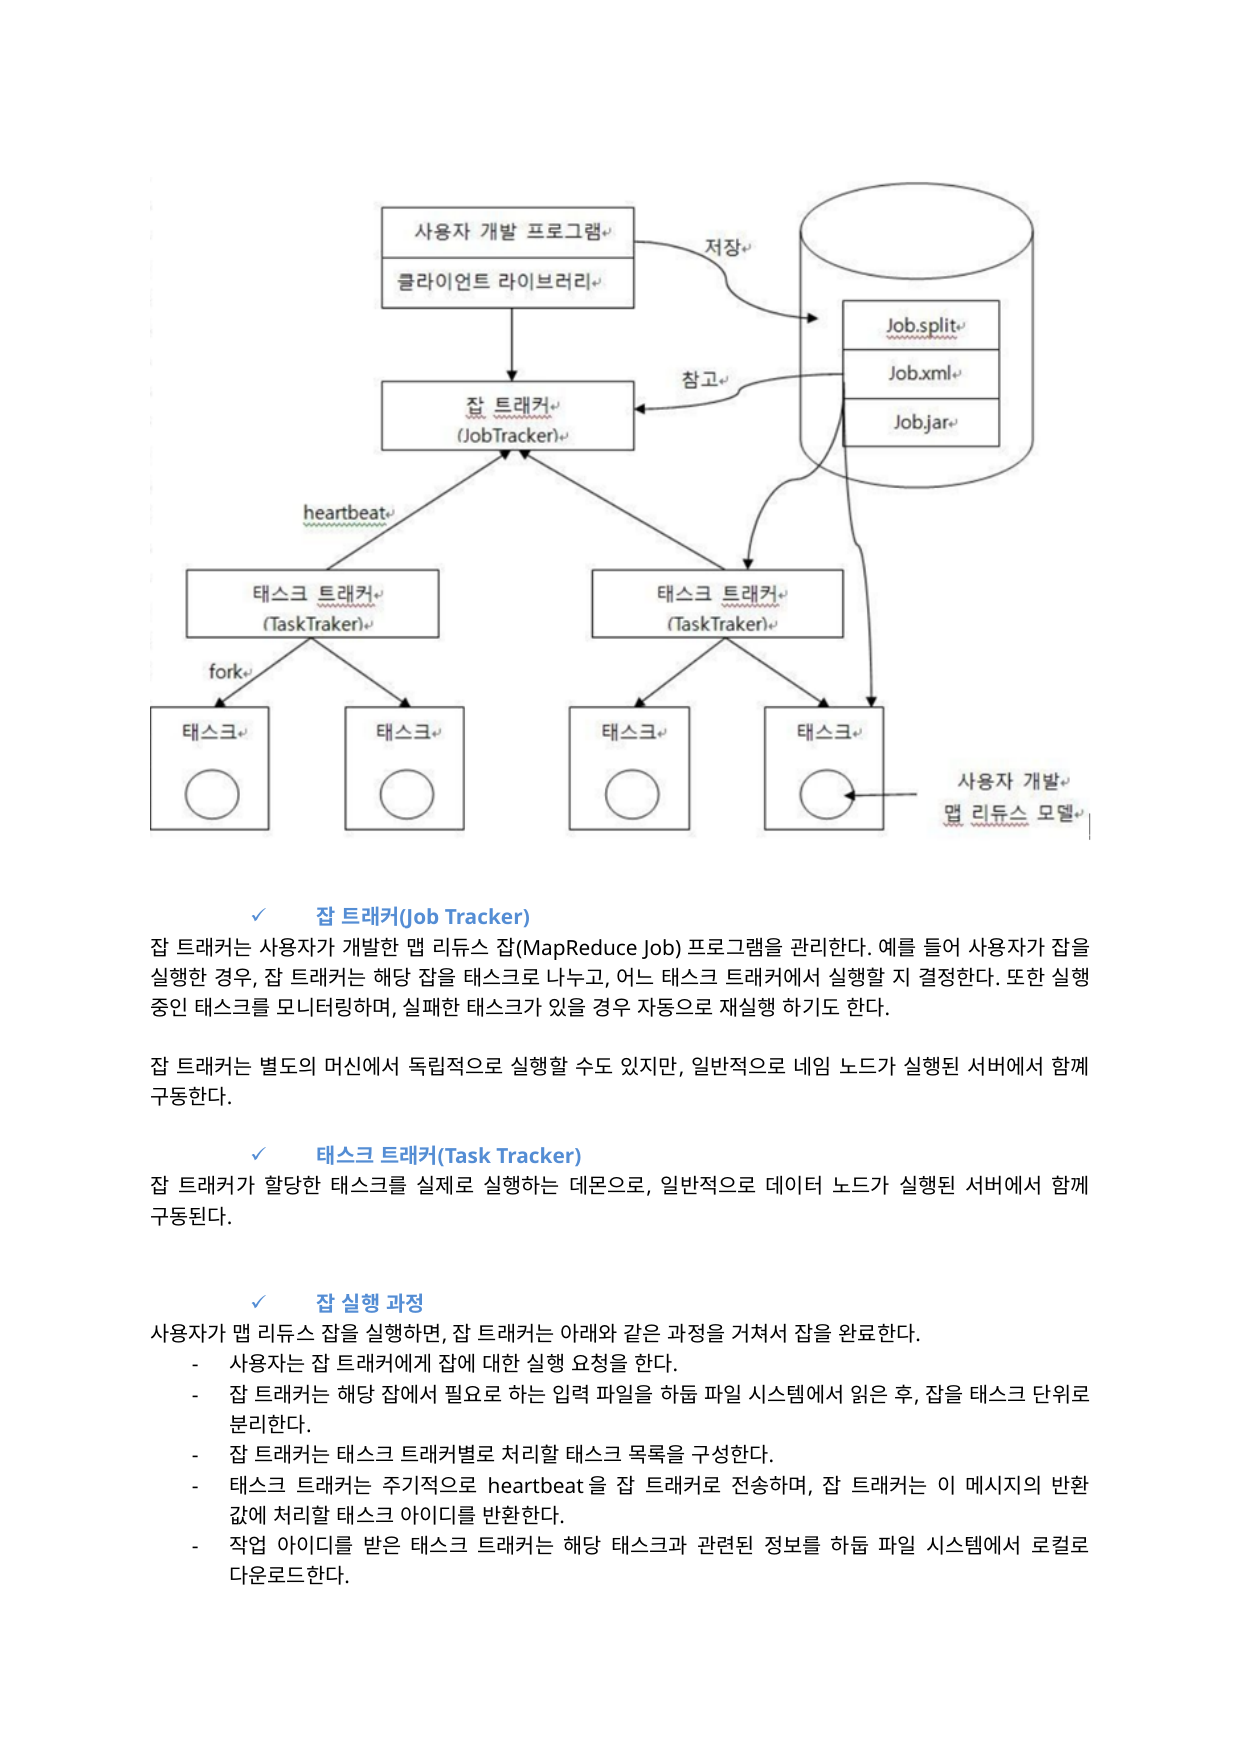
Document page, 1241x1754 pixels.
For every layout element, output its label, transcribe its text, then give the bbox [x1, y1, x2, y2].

subtitle 태스크 트래커(Task Tracker) [209, 1139, 1069, 1169]
subtitle 잡 실행 과정 [209, 1287, 1069, 1317]
list 사용자는 잡 트래커에게 잡에 대한 실행 요청을 한다. [192, 1348, 1090, 1378]
picture [150, 177, 1091, 844]
list 잡 트래커는 해당 잡에서 필요로 하는 입력 파일을 하둡 파일 시스템에서 읽은 후, 잡을 태스크 단위로 분리한다. [192, 1378, 1090, 1438]
subtitle 잡 트래커(Job Tracker) [209, 901, 1069, 931]
list 잡 트래커는 태스크 트래커별로 처리할 태스크 목록을 구성한다. [192, 1438, 1090, 1469]
text 사용자가 맵 리듀스 잡을 실행하면, 잡 트래커는 아래와 같은 과정을 거쳐서 잡을 완료한다. [150, 1317, 1090, 1348]
text 잡 트래커는 사용자가 개발한 맵 리듀스 잡(MapReduce Job) 프로그램을 관리한다. 예를 들어 사용자가 잡을 실행한 경우, 잡 트래커는 해당 잡을 태스크로 나누고, 어느 태스크 트래커에서 실행할 지 결정한다. 또한 실행 중인 태스크를 모니터링하며, 실패한 태스크가 있을 경우 자동으로 재실행 하기도 한다. [150, 931, 1090, 1022]
text 잡 트래커는 별도의 머신에서 독립적으로 실행할 수도 있지만, 일반적으로 네임 노드가 실행된 서버에서 함꼐 구동한다. [150, 1050, 1090, 1111]
list 작업 아이디를 받은 태스크 트래커는 해당 태스크과 관련된 정보를 하둡 파일 시스템에서 로컬로 다운로드한다. [192, 1529, 1090, 1590]
list 태스크 트래커는 주기적으로 heartbeat을 잡 트래커로 전송하며, 잡 트래커는 이 메시지의 반환 값에 처리할 태스크 아이디를 반환한다. [192, 1469, 1090, 1529]
text 잡 트래커가 할당한 태스크를 실제로 실행하는 데몬으로, 일반적으로 데이터 노드가 실행된 서버에서 함께 구동된다. [150, 1169, 1090, 1230]
